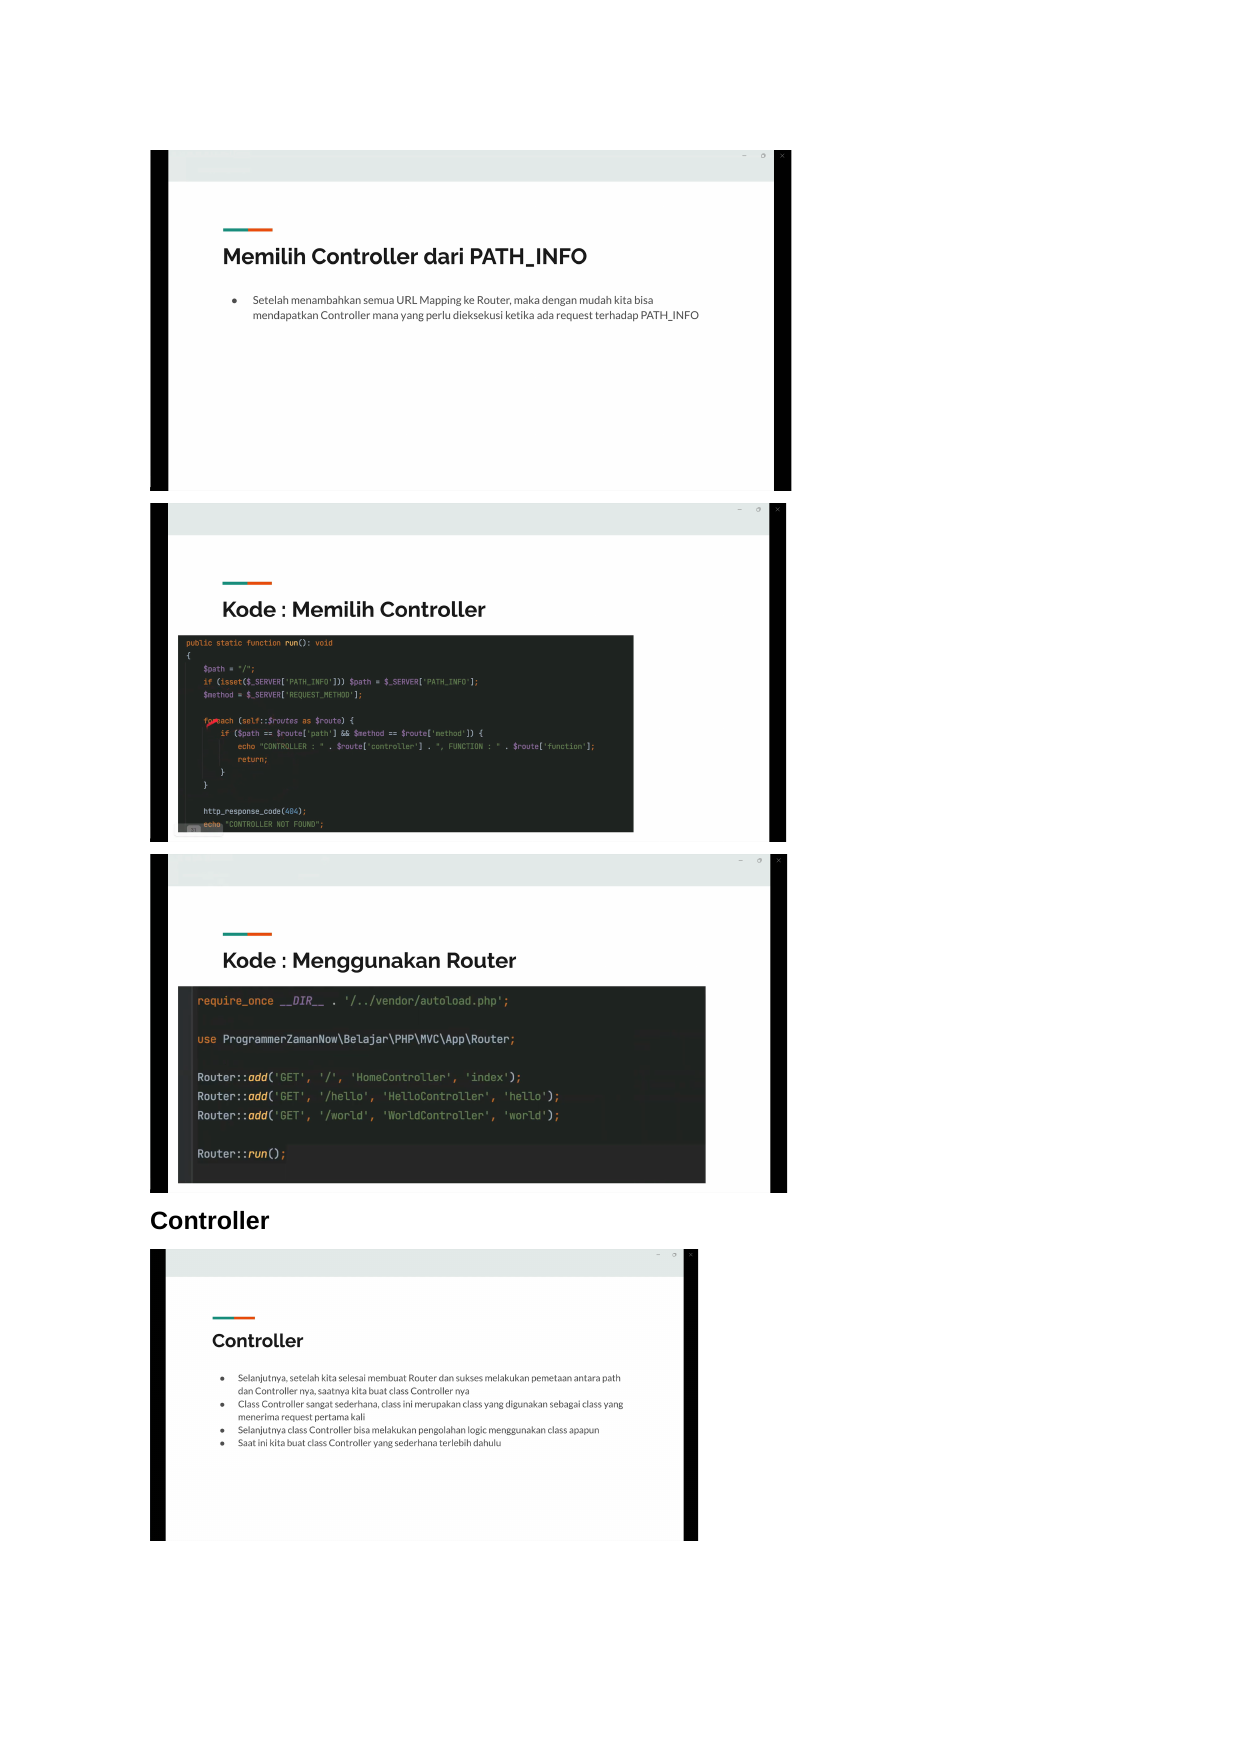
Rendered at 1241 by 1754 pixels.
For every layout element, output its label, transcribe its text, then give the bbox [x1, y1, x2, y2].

subtitle Controller [150, 1206, 1090, 1235]
picture [150, 503, 787, 842]
picture [150, 150, 792, 491]
picture [150, 1249, 699, 1541]
picture [150, 854, 788, 1193]
